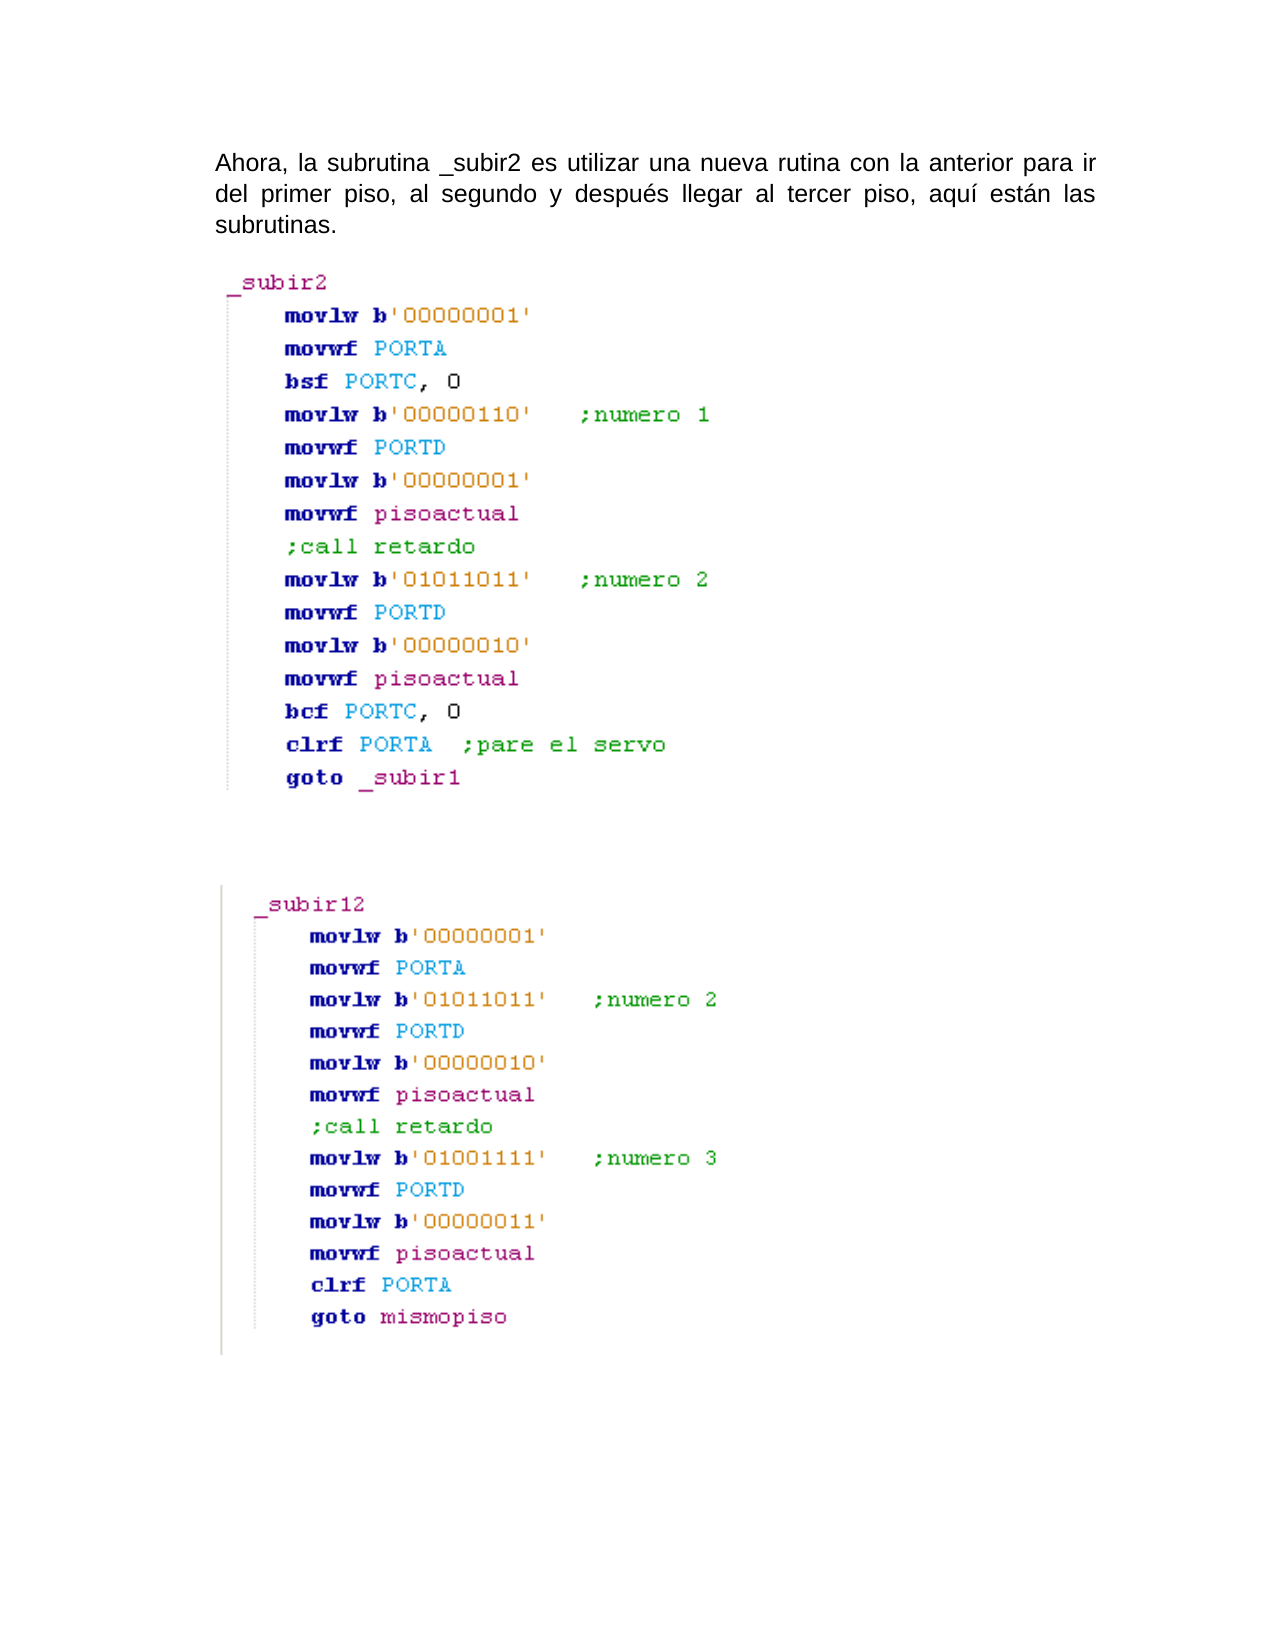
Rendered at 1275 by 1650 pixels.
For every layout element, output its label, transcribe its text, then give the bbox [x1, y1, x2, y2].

picture [214, 257, 729, 819]
text Ahora, la subrutina _subir2 es utilizar una nueva rutina con la anterior para ir del primer piso, al segundo y después llegar al tercer piso, aquí están las subrutinas. [215, 148, 1098, 238]
picture [214, 885, 774, 1355]
